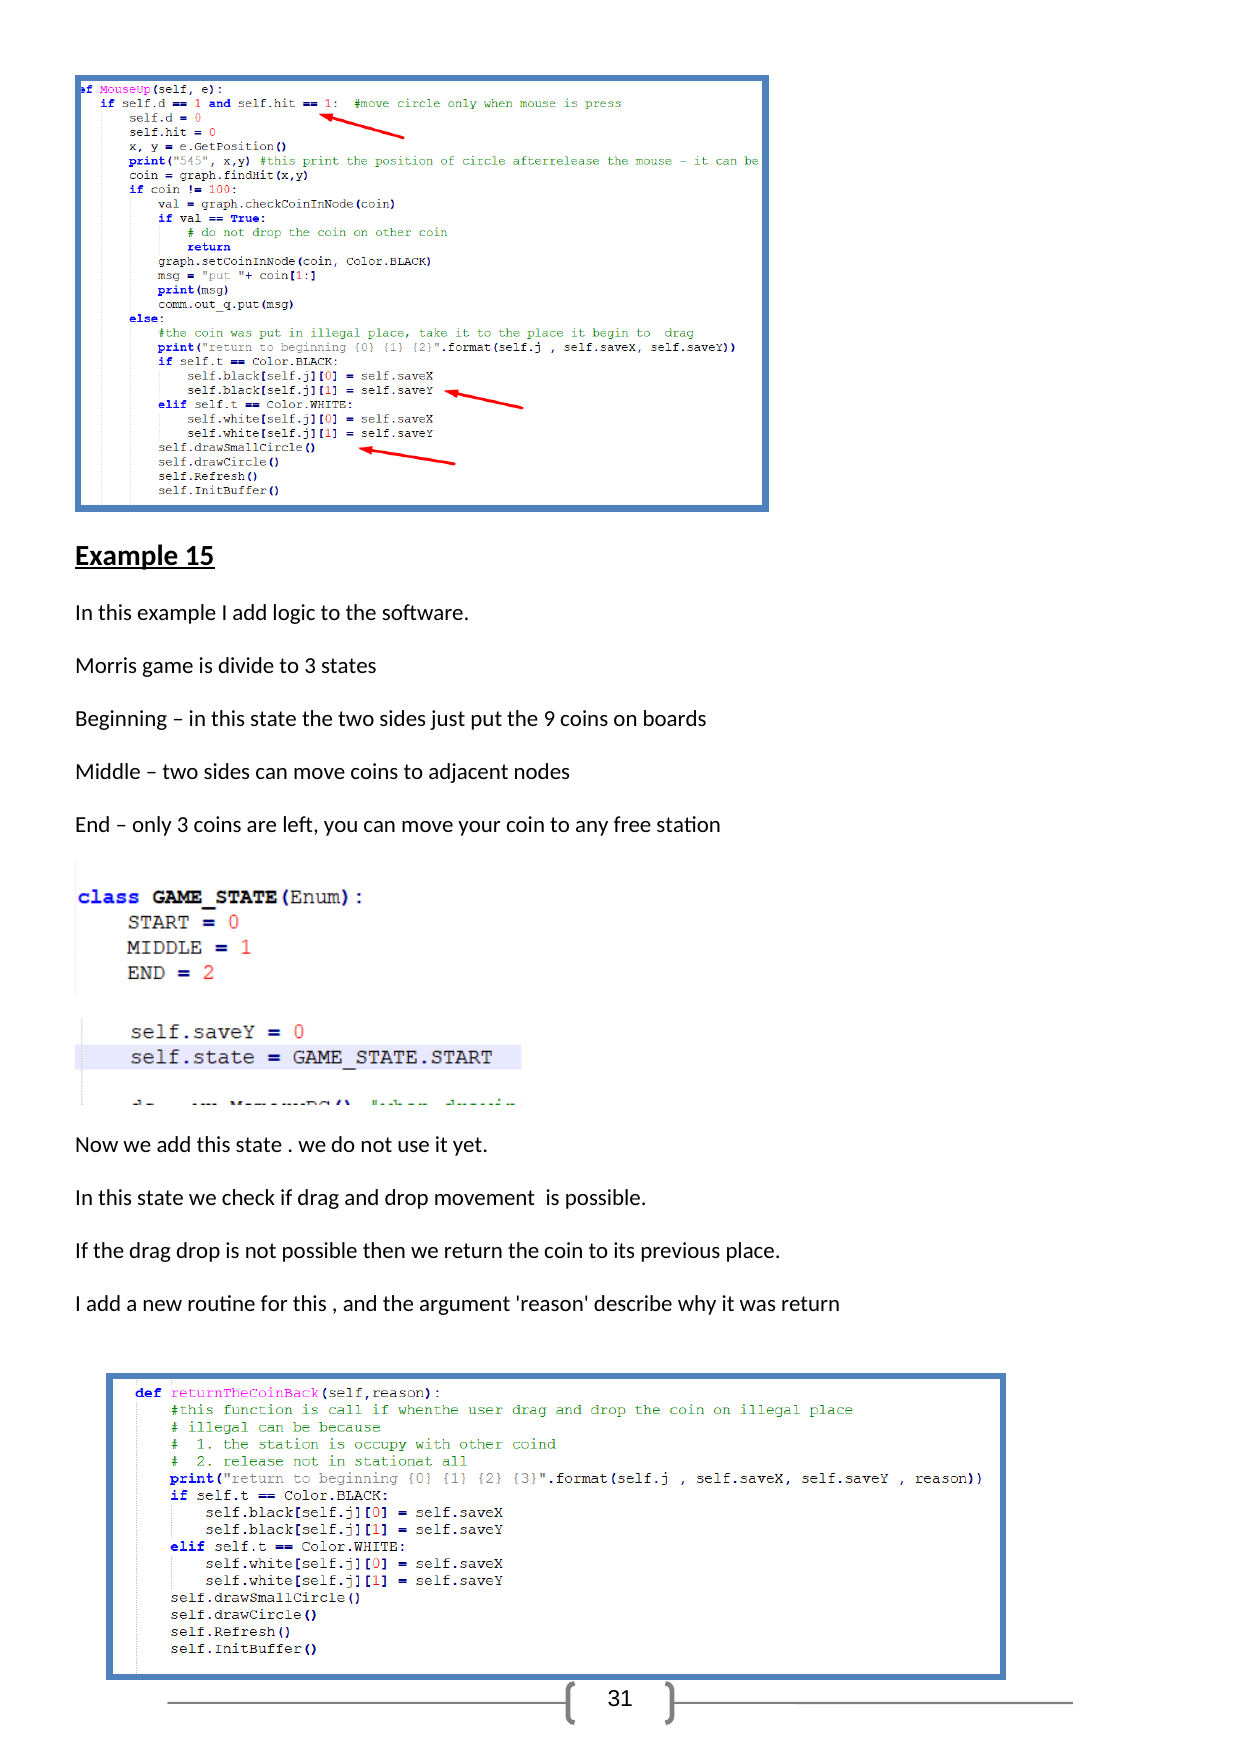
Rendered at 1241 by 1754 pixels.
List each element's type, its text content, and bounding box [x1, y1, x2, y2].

text Morris game is divide to 3 states [75, 651, 1165, 679]
text Example 15 [75, 537, 1165, 572]
text If the drag drop is not possible then we return the coin to its previous place. [75, 1236, 1165, 1264]
text In this state we check if drag and drop movement is possible. [75, 1183, 1165, 1211]
picture [113, 1379, 1000, 1674]
text Middle – two sides can move coins to adjacent nodes [75, 757, 1165, 786]
text Beginning – in this state the two sides just put the 9 coins on boards [75, 704, 1165, 732]
text End – only 3 coins are left, you can move your coin to any free station [75, 811, 1165, 838]
text I add a new routine for this , and the argument 'reason' describe why it was return [75, 1289, 1165, 1317]
picture [81, 81, 762, 505]
picture [75, 863, 394, 993]
picture [75, 1017, 522, 1105]
text Now we add this state . we do not use it yet. [75, 1130, 1165, 1158]
text In this example I add logic to the software. [75, 598, 1165, 626]
